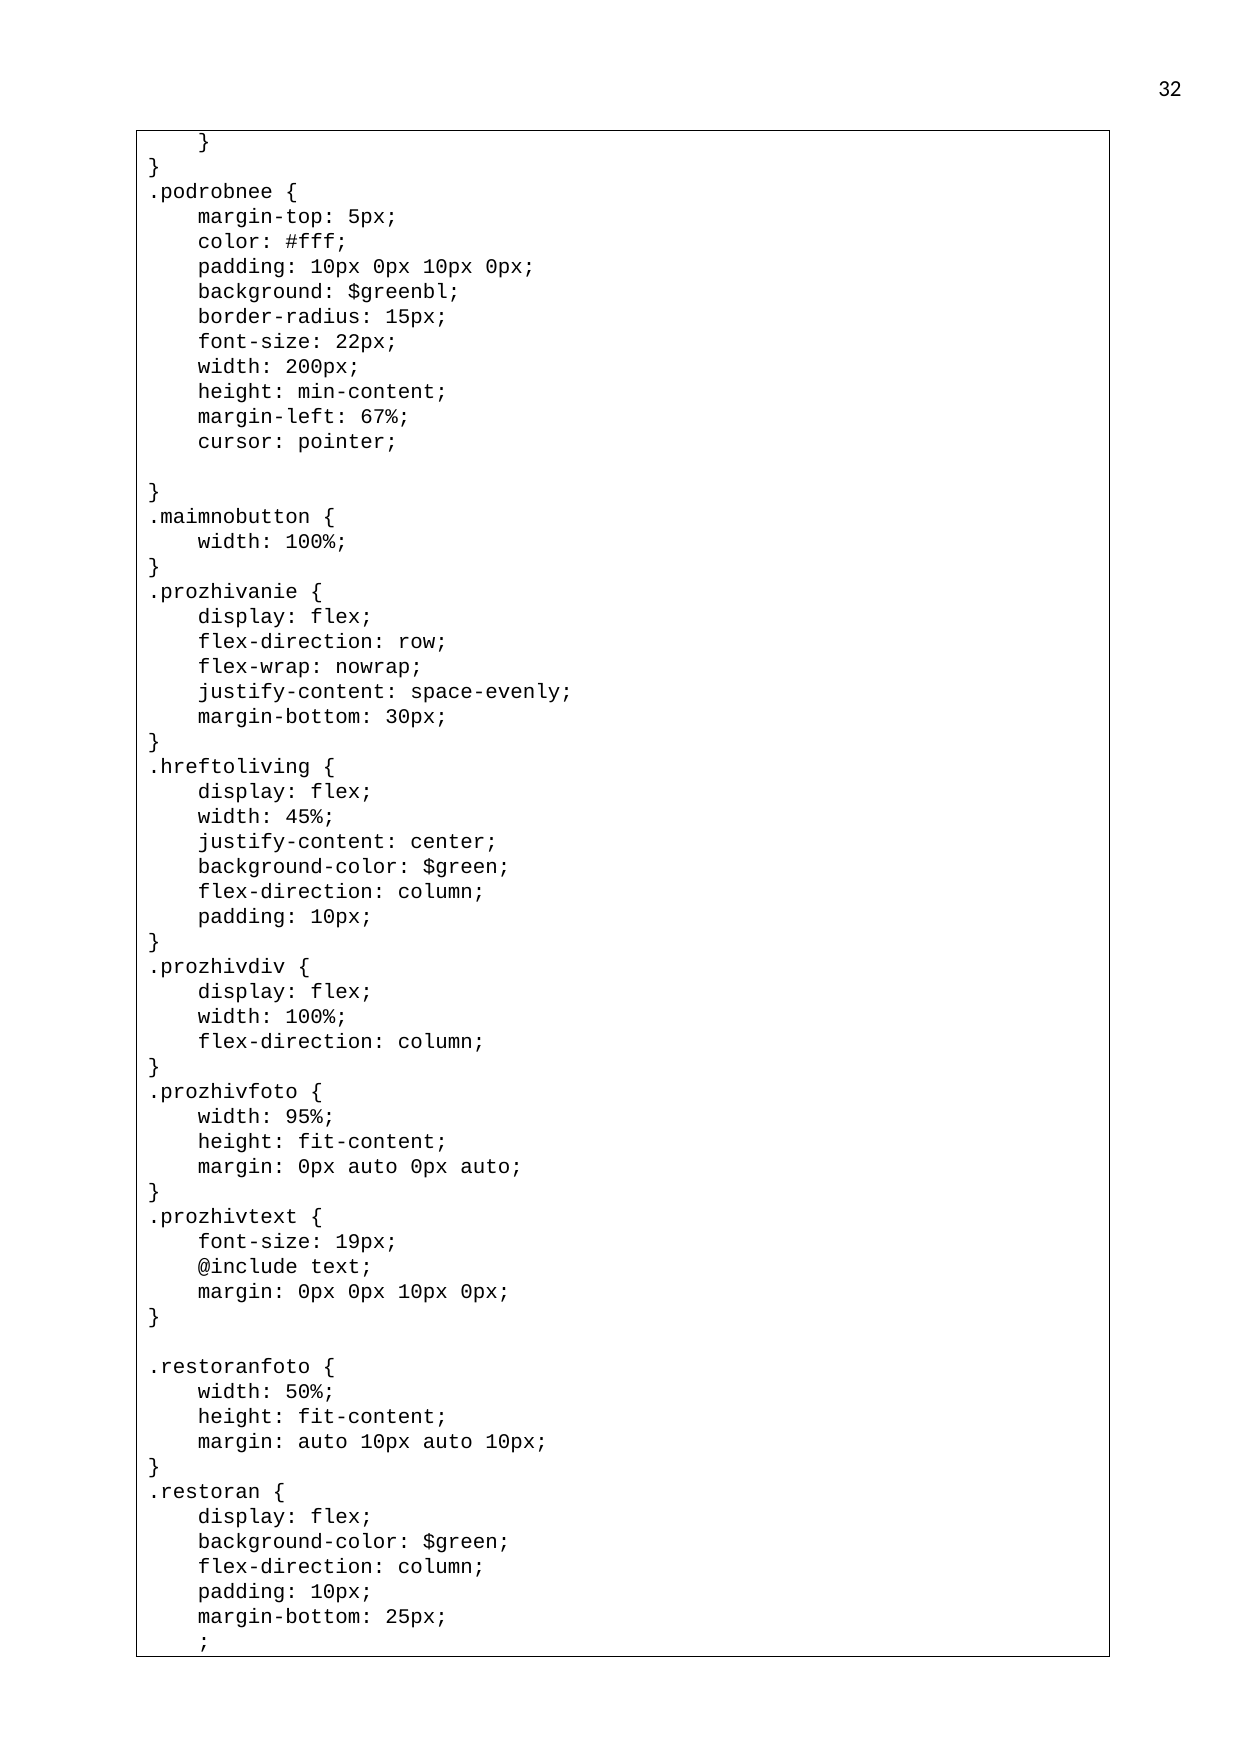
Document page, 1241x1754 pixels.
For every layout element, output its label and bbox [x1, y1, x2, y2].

table_header [137, 131, 1109, 1656]
